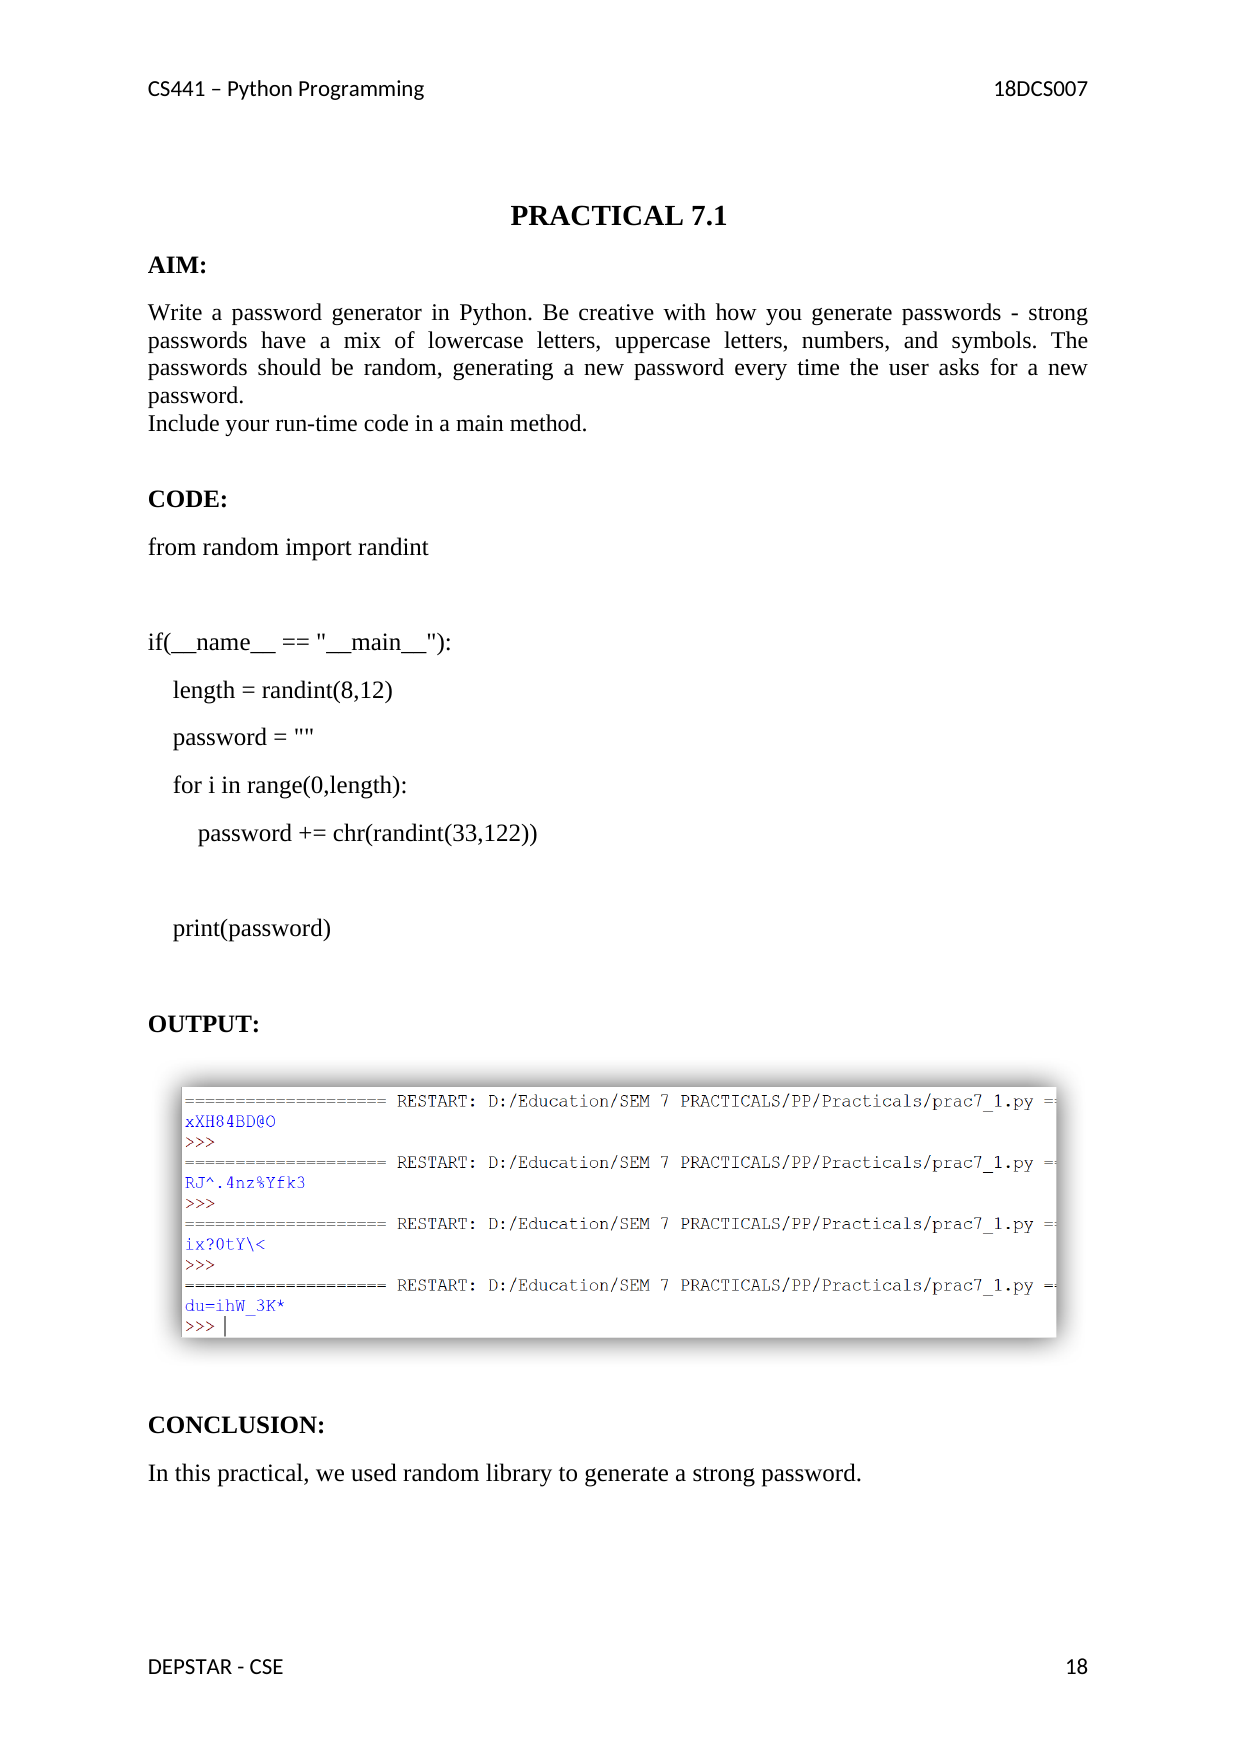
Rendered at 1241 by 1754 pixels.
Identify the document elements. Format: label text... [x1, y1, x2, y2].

text PRACTICAL 7.1 [148, 198, 1090, 231]
text password = "" [148, 722, 1090, 751]
text print(password) [148, 913, 1090, 942]
text for i in range(0,length): [148, 770, 1090, 799]
picture [181, 1087, 1057, 1338]
text CODE: [148, 484, 1090, 513]
text In this practical, we used random library to generate a strong password. [148, 1458, 1090, 1487]
text password += chr(randint(33,122)) [148, 818, 1090, 847]
text from random import randint [148, 532, 1090, 560]
text OUTPUT: [148, 1009, 1090, 1037]
text AIM: [148, 251, 1090, 279]
text CONCLUSION: [148, 1411, 1090, 1439]
text length = randint(8,12) [148, 675, 1090, 703]
text Write a password generator in Python. Be creative with how you generate passwords - strong passwords have a mix of lowercase letters, uppercase letters, numbers, and symbols. The passwords should be random, generating a new password every time the user asks for a new password. [148, 298, 1090, 409]
text Include your run-time code in a main method. [148, 409, 1090, 436]
text if(__name__ == "__main__"): [148, 627, 1090, 656]
